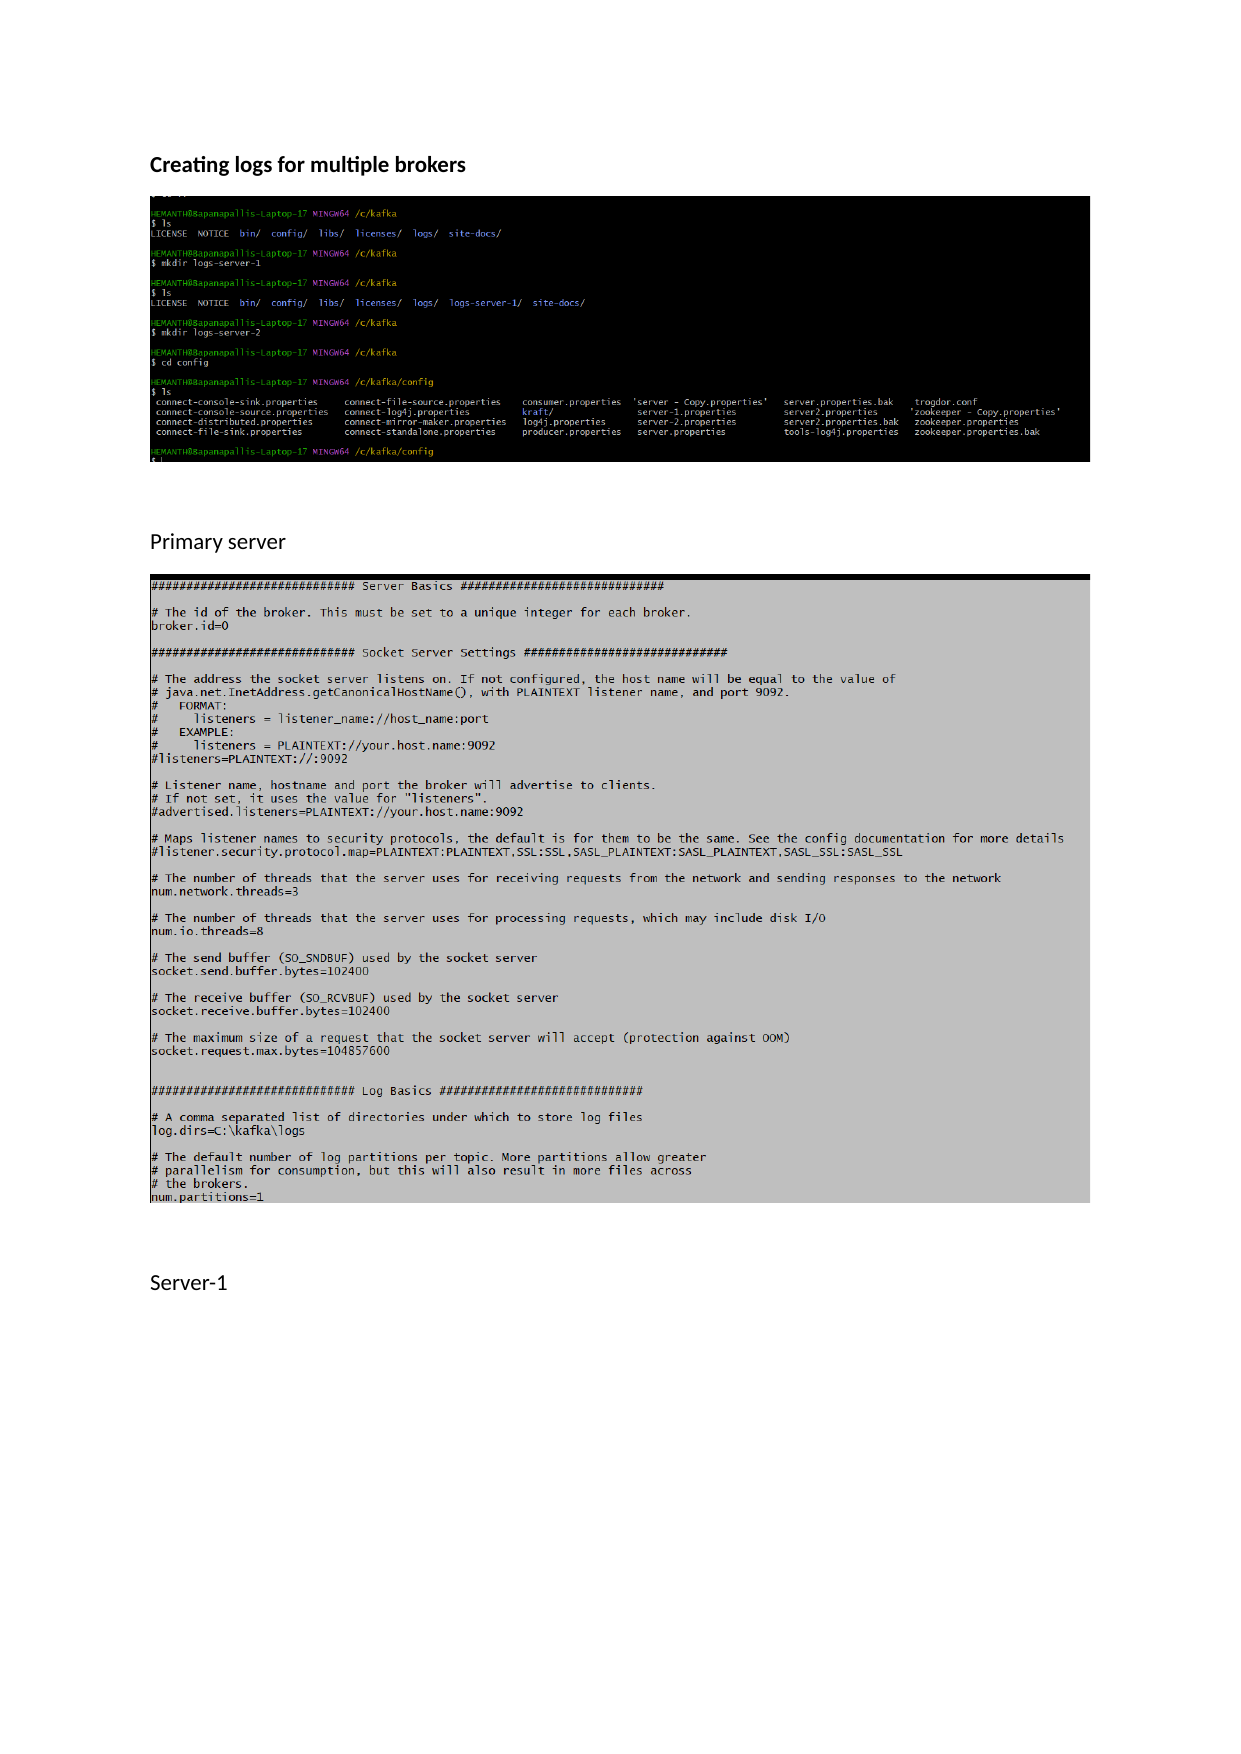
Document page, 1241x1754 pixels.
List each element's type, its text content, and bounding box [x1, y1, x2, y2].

picture [150, 196, 1091, 462]
picture [150, 574, 1091, 1203]
text Primary server [150, 527, 1090, 555]
text Creating logs for multiple brokers [150, 150, 1090, 178]
text Server-1 [150, 1268, 1090, 1296]
